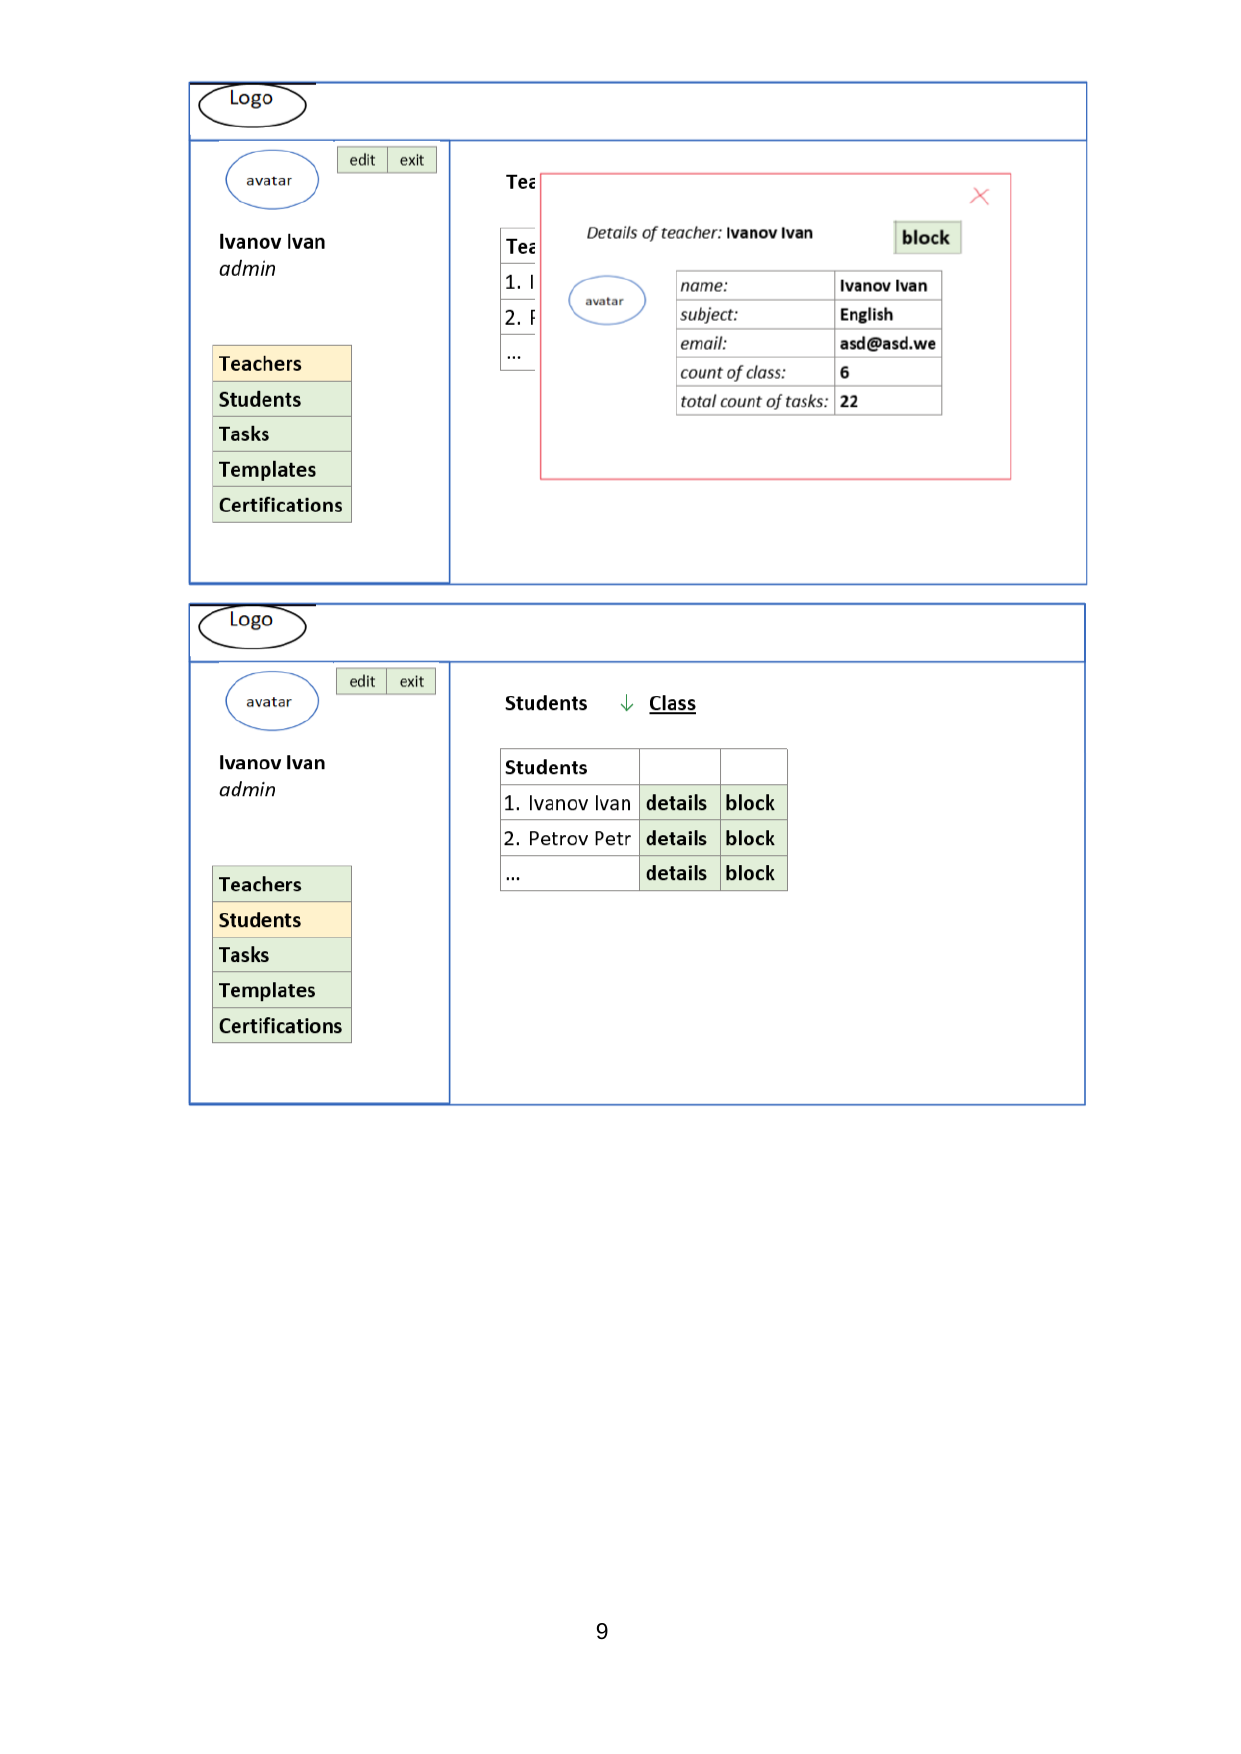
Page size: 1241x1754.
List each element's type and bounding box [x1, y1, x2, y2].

picture [187, 75, 1088, 587]
picture [187, 600, 1088, 1107]
